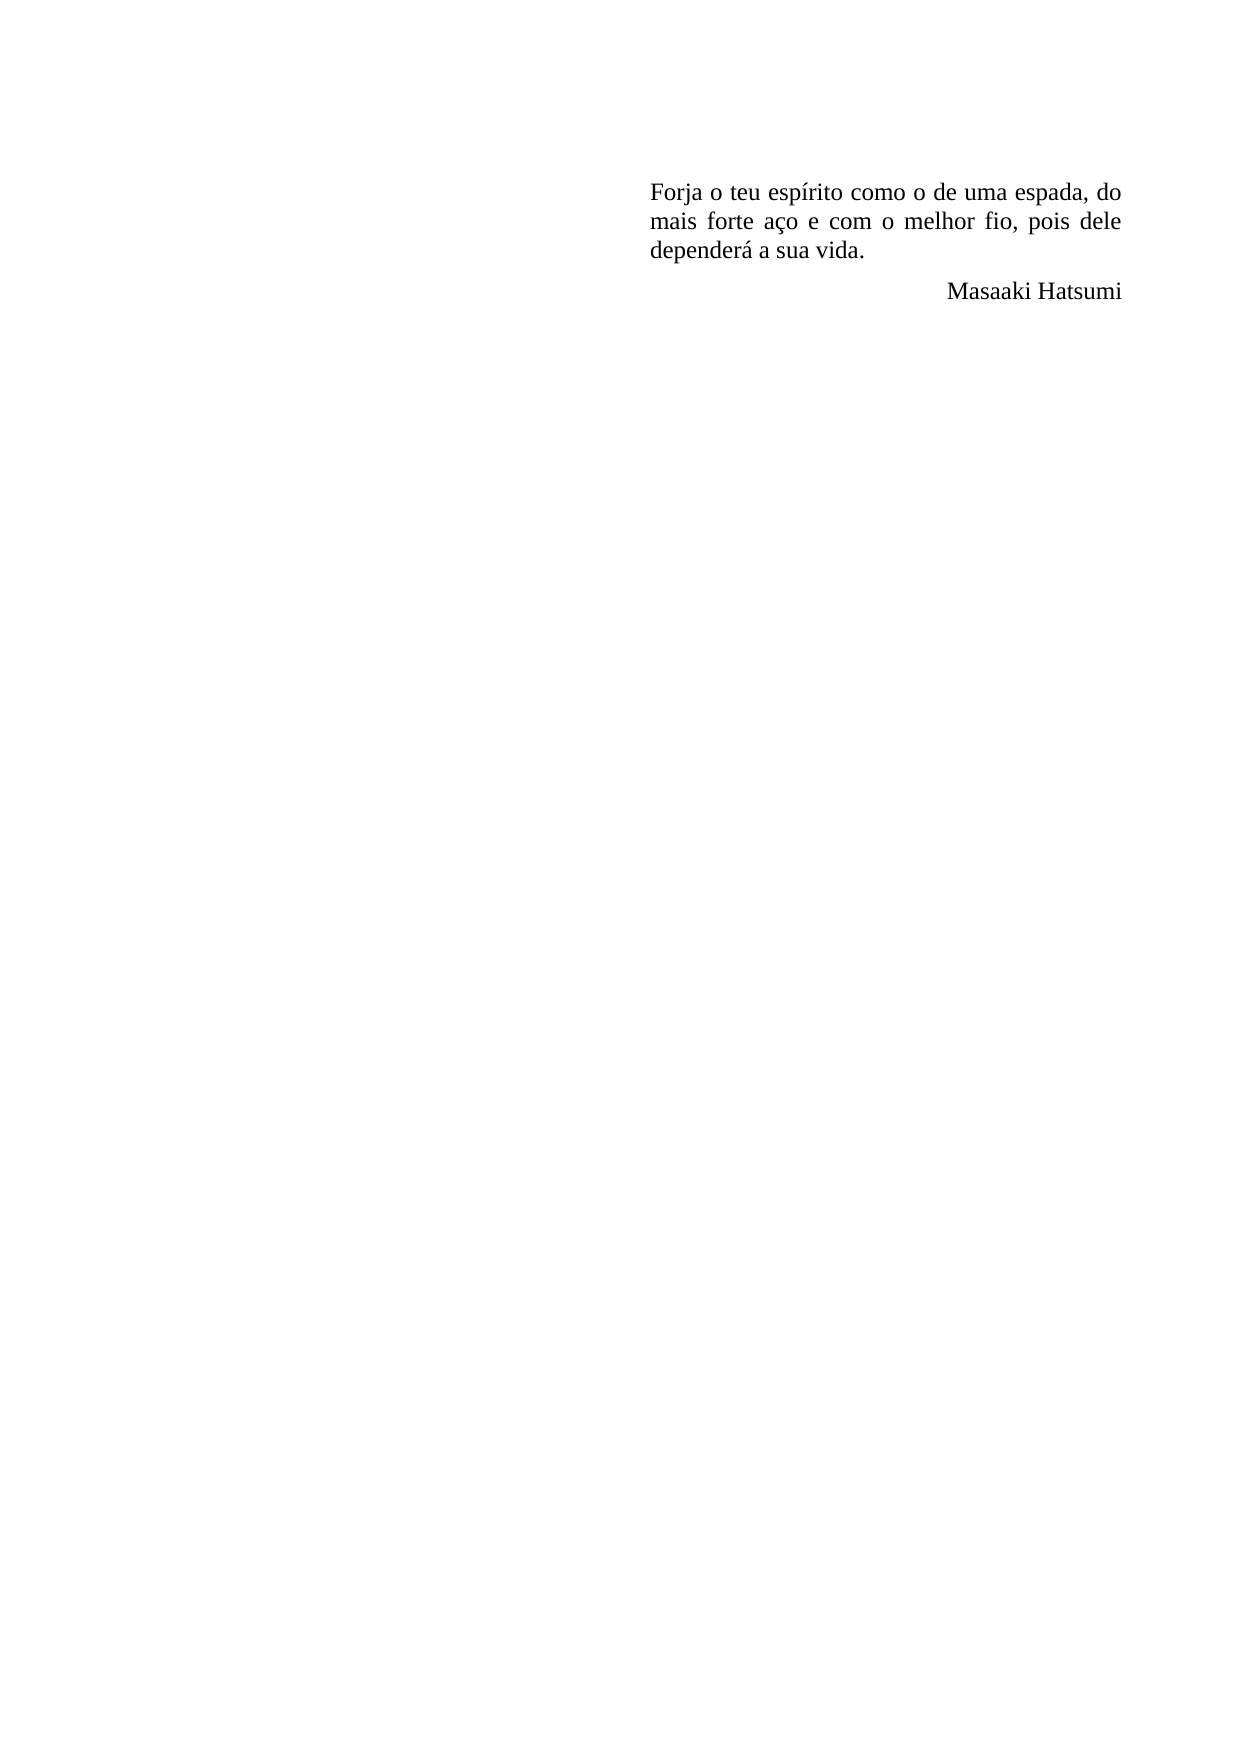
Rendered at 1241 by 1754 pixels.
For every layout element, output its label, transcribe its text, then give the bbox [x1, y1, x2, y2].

text Forja o teu espírito como o de uma espada, do mais forte aço e com o melhor fio, pois dele dependerá a sua vida. [650, 177, 1122, 263]
text Masaaki Hatsumi [177, 276, 1122, 305]
